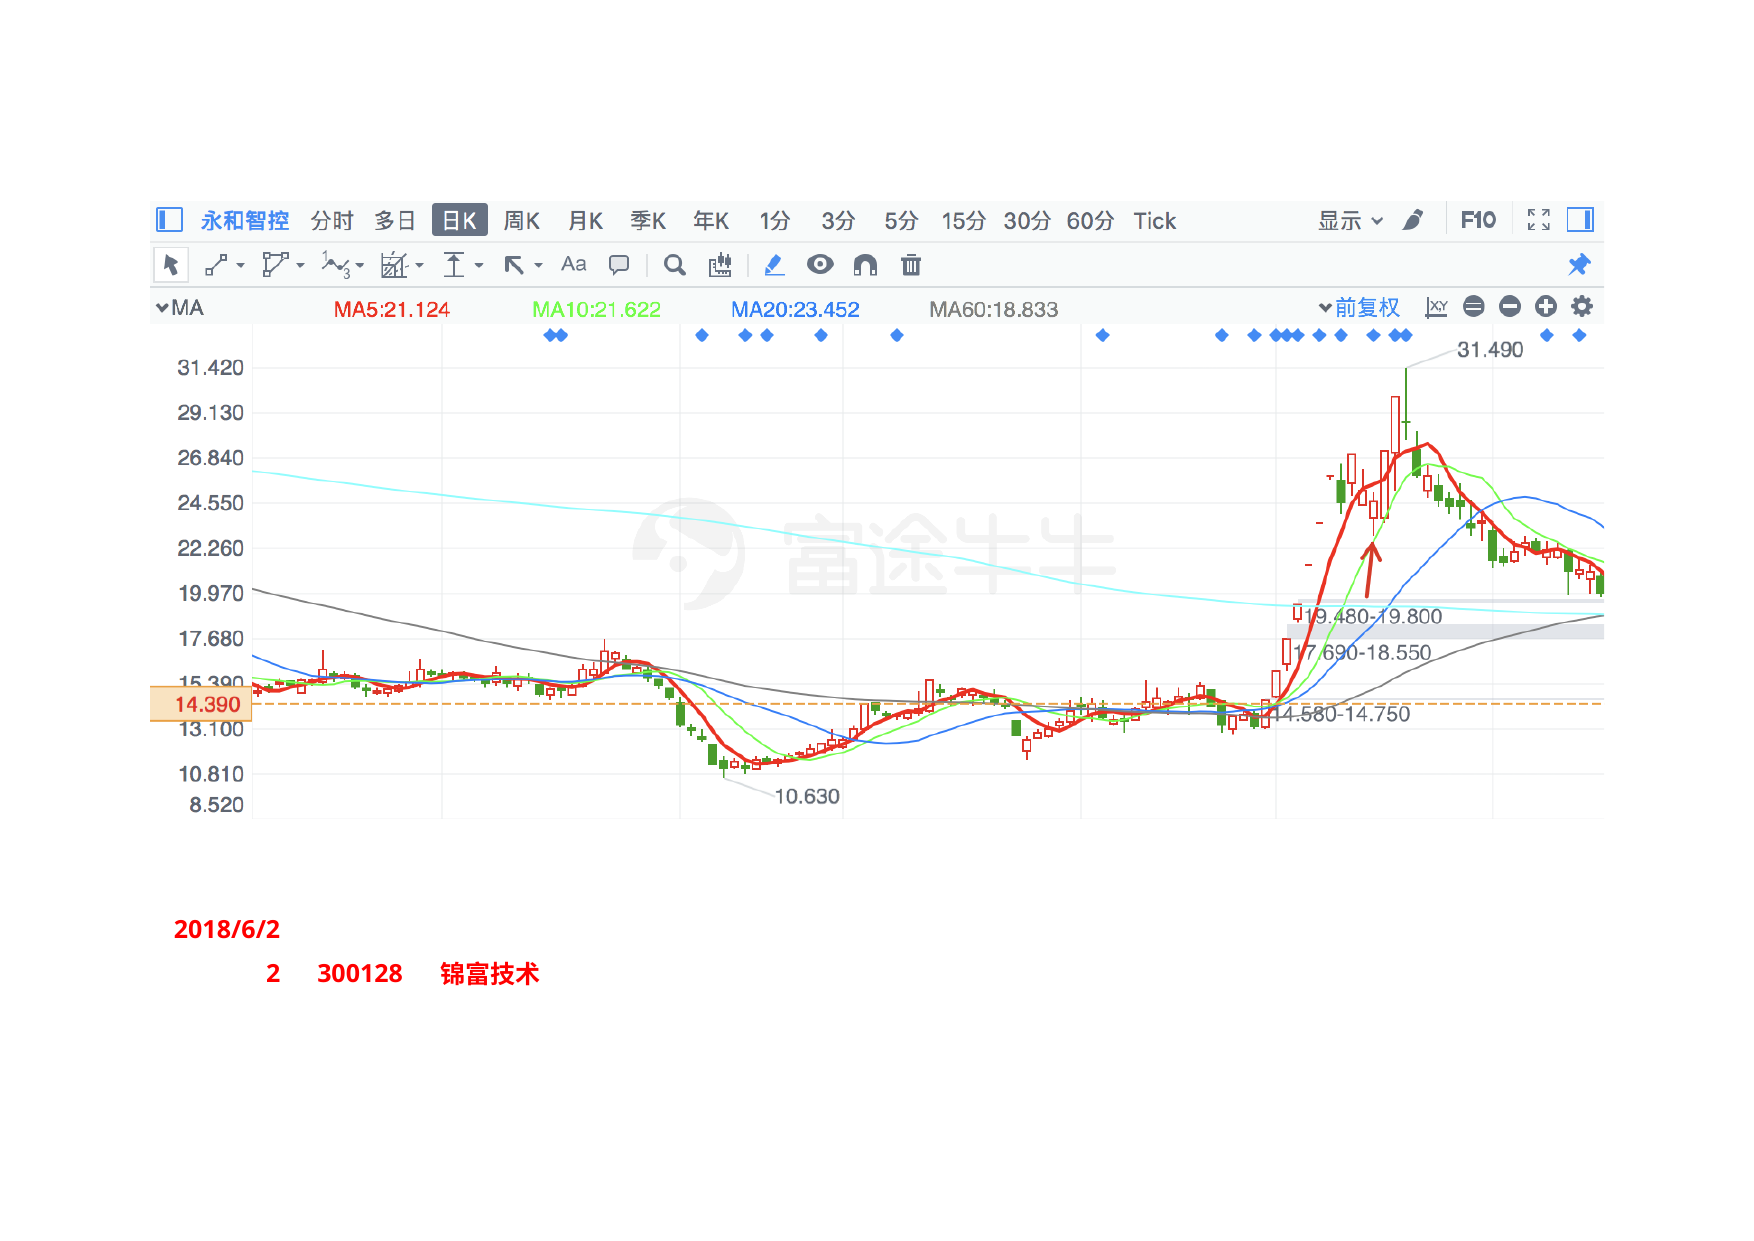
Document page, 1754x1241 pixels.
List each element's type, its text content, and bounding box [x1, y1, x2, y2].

table_header 2018/6/22 [150, 906, 291, 994]
picture [150, 201, 1605, 819]
table_header 300128 [291, 906, 429, 994]
table_header 锦富技术 [429, 906, 564, 994]
